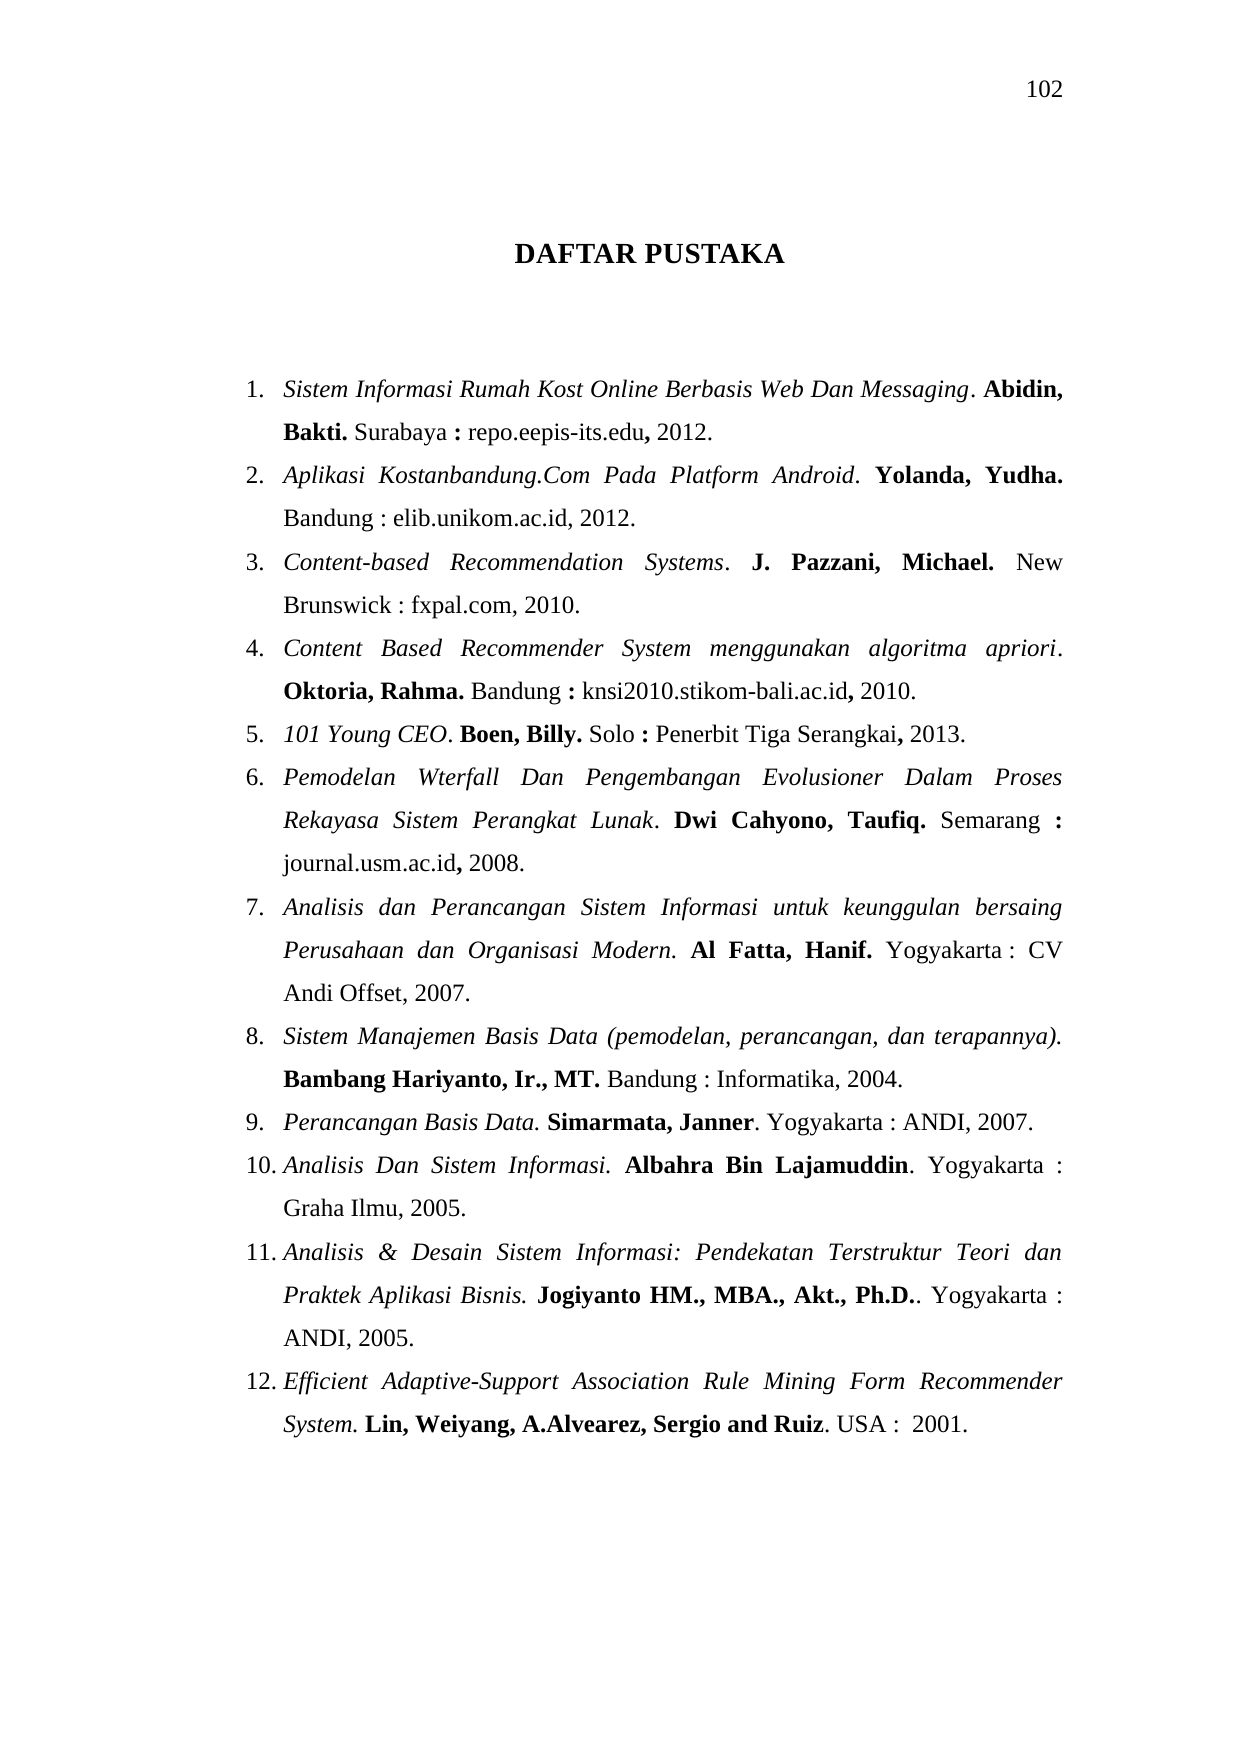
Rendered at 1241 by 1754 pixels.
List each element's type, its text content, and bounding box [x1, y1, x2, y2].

list Analisis Dan Sistem Informasi. Albahra Bin Lajamuddin. Yogyakarta : Graha Ilmu, 2005. [246, 1150, 1063, 1222]
list Content-based Recommendation Systems. J. Pazzani, Michael. New Brunswick : fxpal.com, 2010. [246, 547, 1063, 618]
list Analisis dan Perancangan Sistem Informasi untuk keunggulan bersaing Perusahaan dan Organisasi Modern. Al Fatta, Hanif. Yogyakarta : CV Andi Offset, 2007. [246, 892, 1063, 1007]
list Analisis & Desain Sistem Informasi: Pendekatan Terstruktur Teori dan Praktek Aplikasi Bisnis. Jogiyanto HM., MBA., Akt., Ph.D.. Yogyakarta : ANDI, 2005. [246, 1237, 1063, 1352]
list 101 Young CEO. Boen, Billy. Solo : Penerbit Tiga Serangkai, 2013. [576, 719, 1063, 748]
title DAFTAR PUSTAKA [236, 236, 1063, 270]
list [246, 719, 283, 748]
list Sistem Informasi Rumah Kost Online Berbasis Web Dan Messaging. Abidin, Bakti. Surabaya : repo.eepis-its.edu, 2012. [246, 374, 1063, 446]
list Content Based Recommender System menggunakan algoritma apriori. Oktoria, Rahma. Bandung : knsi2010.stikom-bali.ac.id, 2010. [246, 633, 1063, 705]
list Aplikasi Kostanbandung.Com Pada Platform Android. Yolanda, Yudha. Bandung : elib.unikom.ac.id, 2012. [246, 460, 1063, 532]
list Sistem Manajemen Basis Data (pemodelan, perancangan, dan terapannya). Bambang Hariyanto, Ir., MT. Bandung : Informatika, 2004. [246, 1021, 1063, 1093]
list Pemodelan Wterfall Dan Pengembangan Evolusioner Dalam Proses Rekayasa Sistem Perangkat Lunak. Dwi Cahyono, Taufiq. Semarang : journal.usm.ac.id, 2008. [246, 762, 1063, 877]
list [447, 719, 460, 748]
list Perancangan Basis Data. Simarmata, Janner. Yogyakarta : ANDI, 2007. [246, 1107, 1063, 1136]
list Efficient Adaptive-Support Association Rule Mining Form Recommender System. Lin, Weiyang, A.Alvearez, Sergio and Ruiz. USA : 2001. [246, 1366, 1063, 1438]
